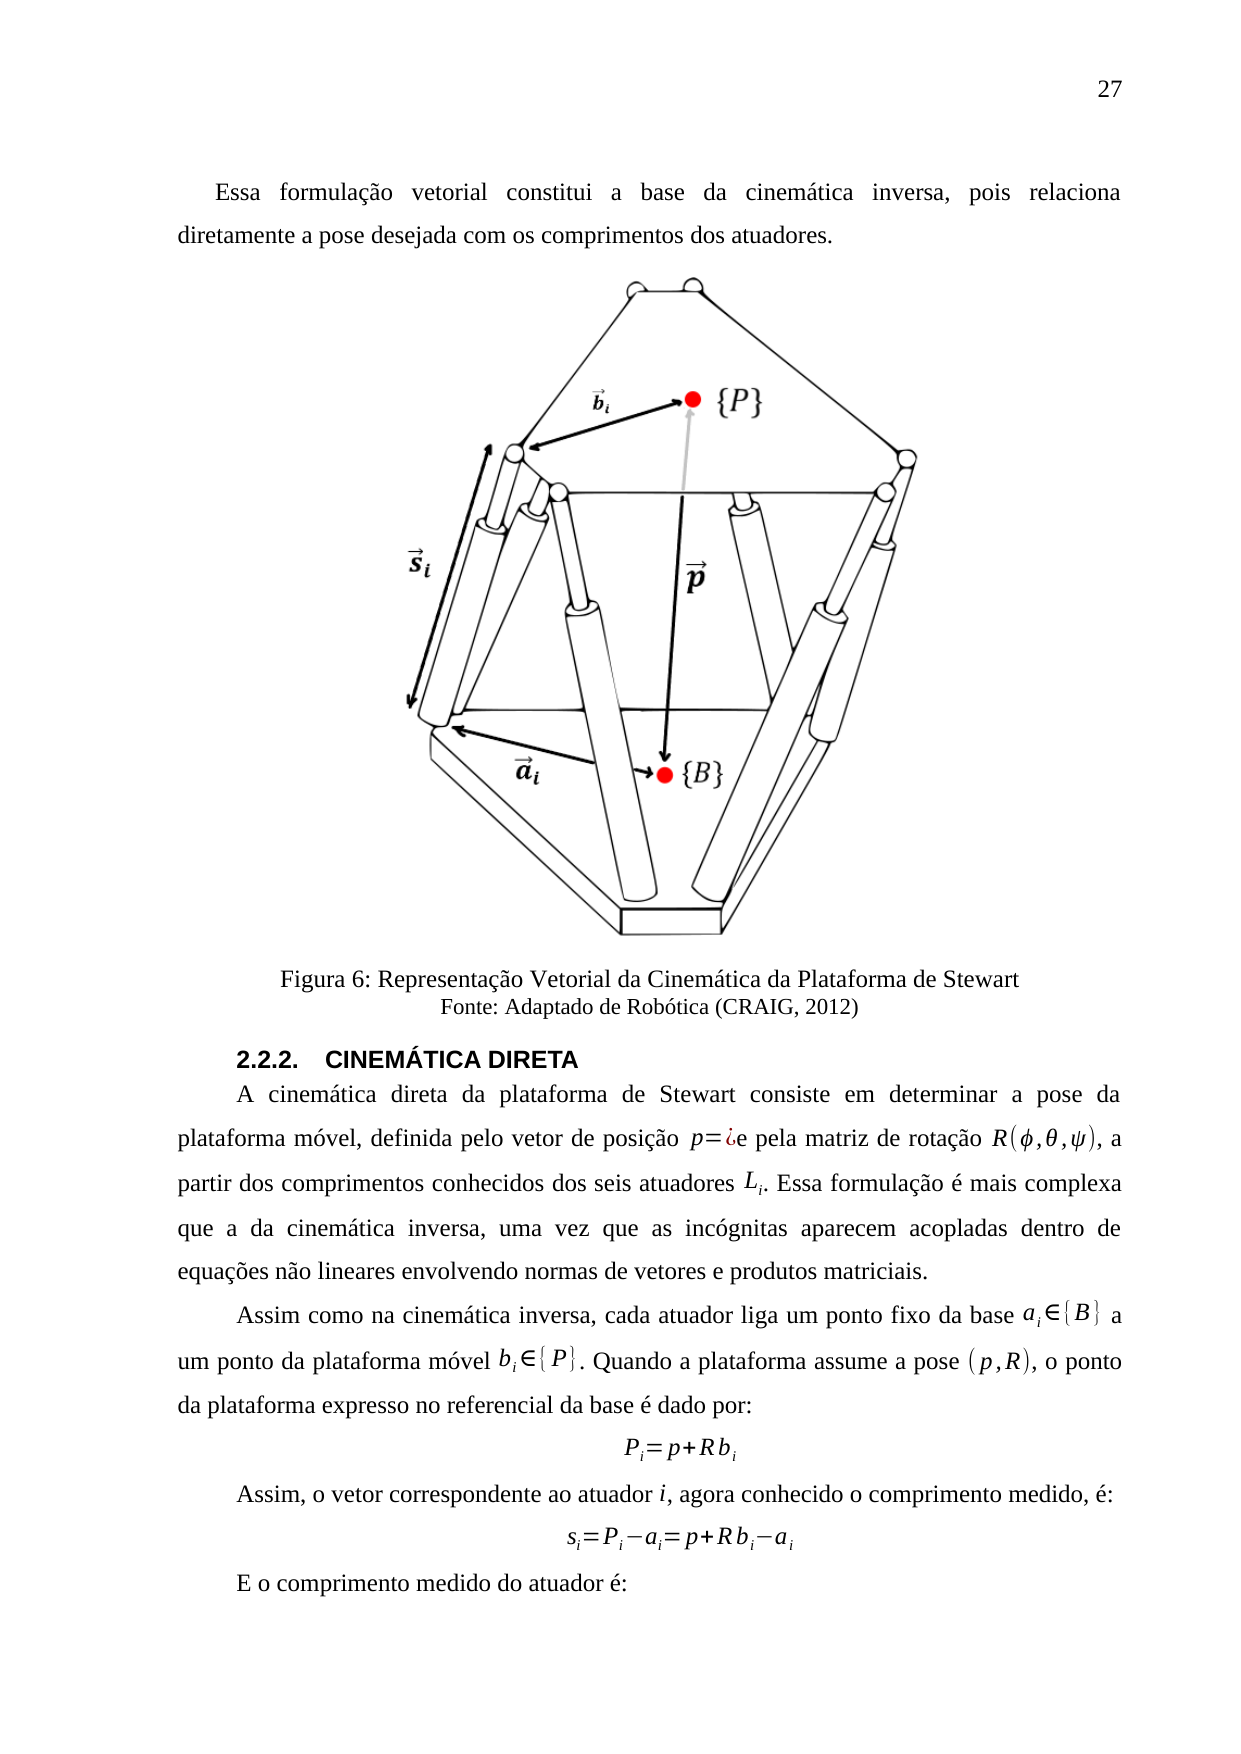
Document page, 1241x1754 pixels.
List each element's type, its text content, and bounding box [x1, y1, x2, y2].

text Essa formulação vetorial constitui a base da cinemática inversa, pois relaciona diretamente a pose desejada com os comprimentos dos atuadores. [177, 177, 1122, 249]
text Assim, o vetor correspondente ao atuador , agora conhecido o comprimento medido, é: [177, 1479, 1122, 1508]
picture [373, 263, 926, 951]
text Fonte: Adaptado de Robótica (CRAIG, 2012) [177, 993, 1122, 1019]
text Cinemática Direta [236, 1044, 1122, 1073]
text Figura 6: Representação Vetorial da Cinemática da Plataforma de Stewart [177, 964, 1122, 993]
text A cinemática direta da plataforma de Stewart consiste em determinar a pose da plataforma móvel, definida pelo vetor de posição e pela matriz de rotação , a partir dos comprimentos conhecidos dos seis atuadores . Essa formulação é mais complexa que a da cinemática inversa, uma vez que as incógnitas aparecem acopladas dentro de equações não lineares envolvendo normas de vetores e produtos matriciais. [177, 1079, 1122, 1285]
text E o comprimento medido do atuador é: [177, 1568, 1122, 1597]
text Assim como na cinemática inversa, cada atuador liga um ponto fixo da base a um ponto da plataforma móvel . Quando a plataforma assume a pose , o ponto da plataforma expresso no referencial da base é dado por: [177, 1299, 1122, 1419]
